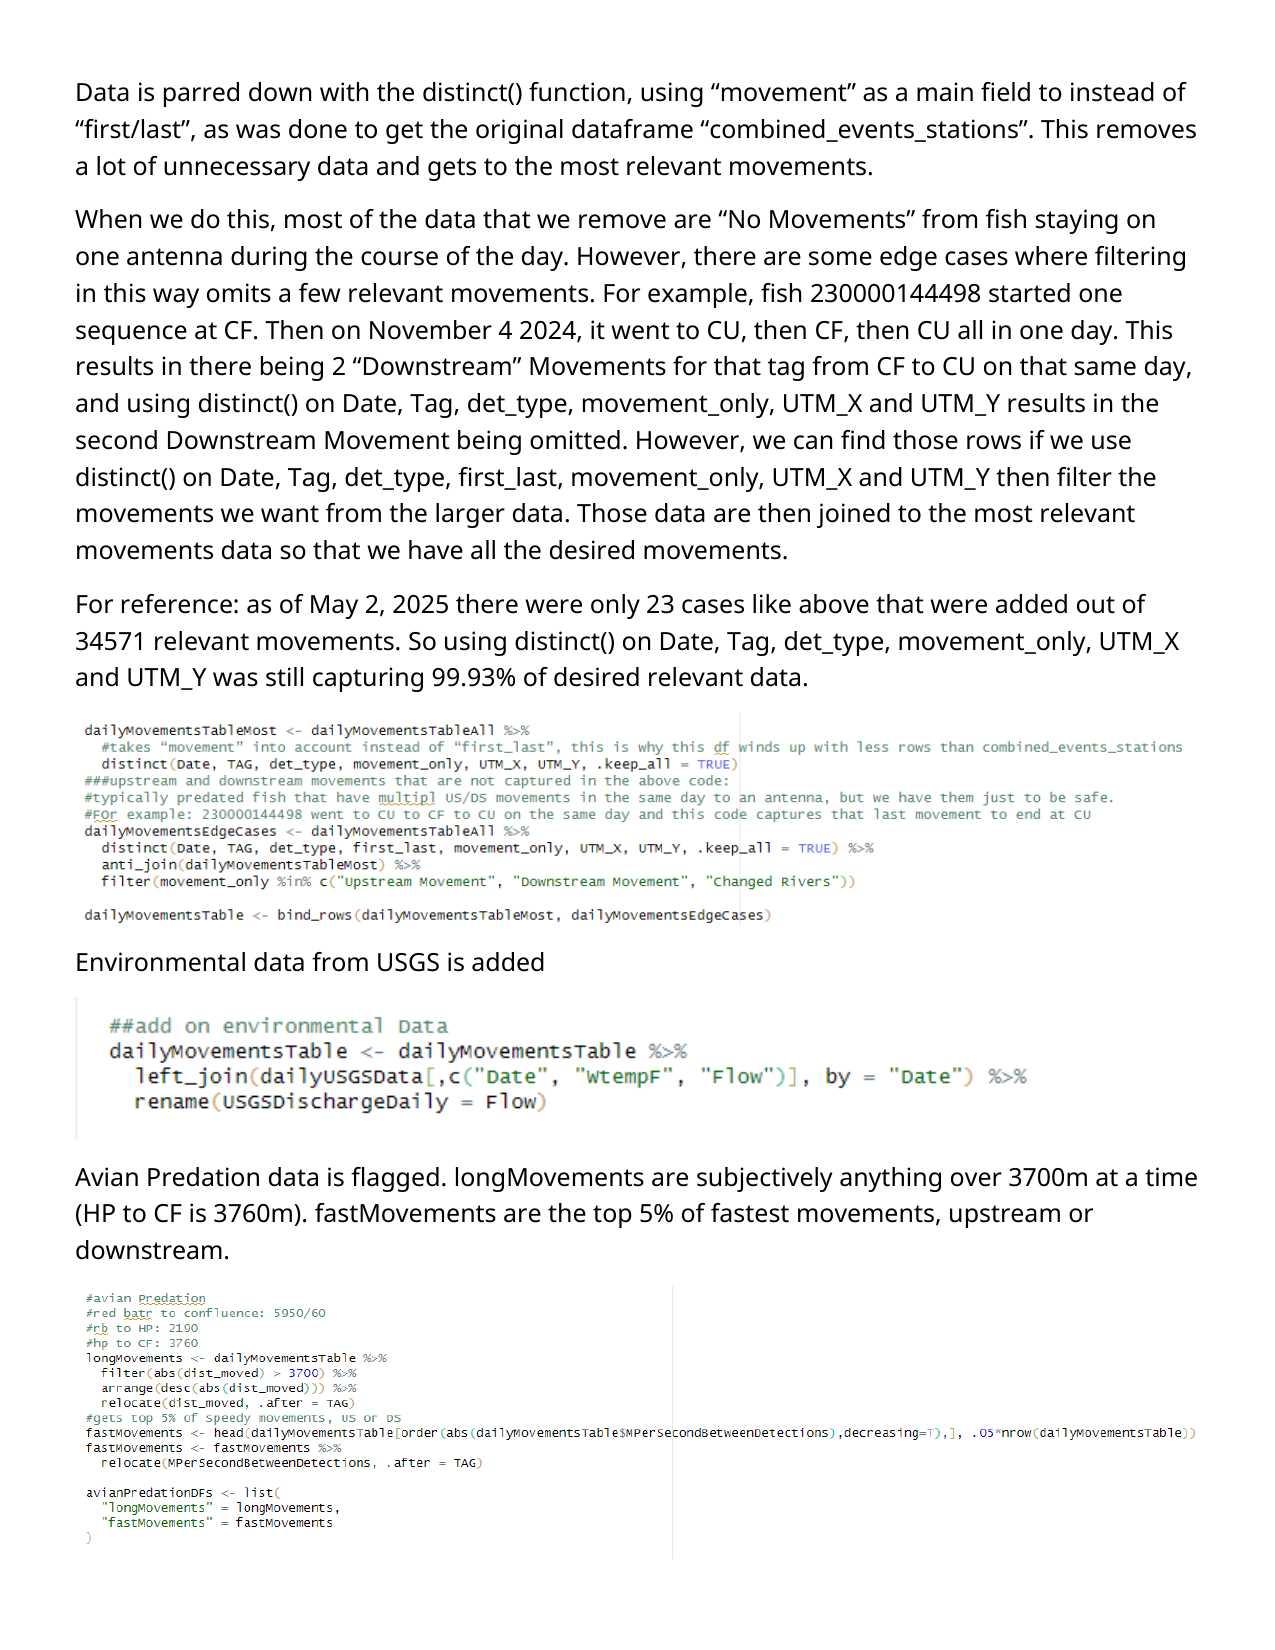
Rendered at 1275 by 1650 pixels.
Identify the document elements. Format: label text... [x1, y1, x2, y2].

picture [75, 1286, 1200, 1559]
text Data is parred down with the distinct() function, using “movement” as a main field to instead of “first/last”, as was done to get the original dataframe “combined_events_stations”. This removes a lot of unnecessary data and gets to the most relevant movements. [75, 75, 1200, 183]
picture [75, 997, 1052, 1140]
picture [75, 713, 1200, 926]
text Environmental data from USGS is added [75, 944, 1200, 978]
text When we do this, most of the data that we remove are “No Movements” from fish staying on one antenna during the course of the day. However, there are some edge cases where filtering in this way omits a few relevant movements. For example, fish 230000144498 started one sequence at CF. Then on November 4 2024, it went to CU, then CF, then CU all in one day. This results in there being 2 “Downstream” Movements for that tag from CF to CU on that same day, and using distinct() on Date, Tag, det_type, movement_only, UTM_X and UTM_Y results in the second Downstream Movement being omitted. However, we can find those rows if we use distinct() on Date, Tag, det_type, first_last, movement_only, UTM_X and UTM_Y then filter the movements we want from the larger data. Those data are then joined to the most relevant movements data so that we have all the desired movements. [75, 202, 1200, 567]
text For reference: as of May 2, 2025 there were only 23 cases like above that were added out of 34571 relevant movements. So using distinct() on Date, Tag, det_type, movement_only, UTM_X and UTM_Y was still capturing 99.93% of desired relevant data. [75, 586, 1200, 694]
text Avian Predation data is flagged. longMovements are subjectively anything over 3700m at a time (HP to CF is 3760m). fastMovements are the top 5% of fastest movements, upstream or downstream. [75, 1159, 1200, 1267]
